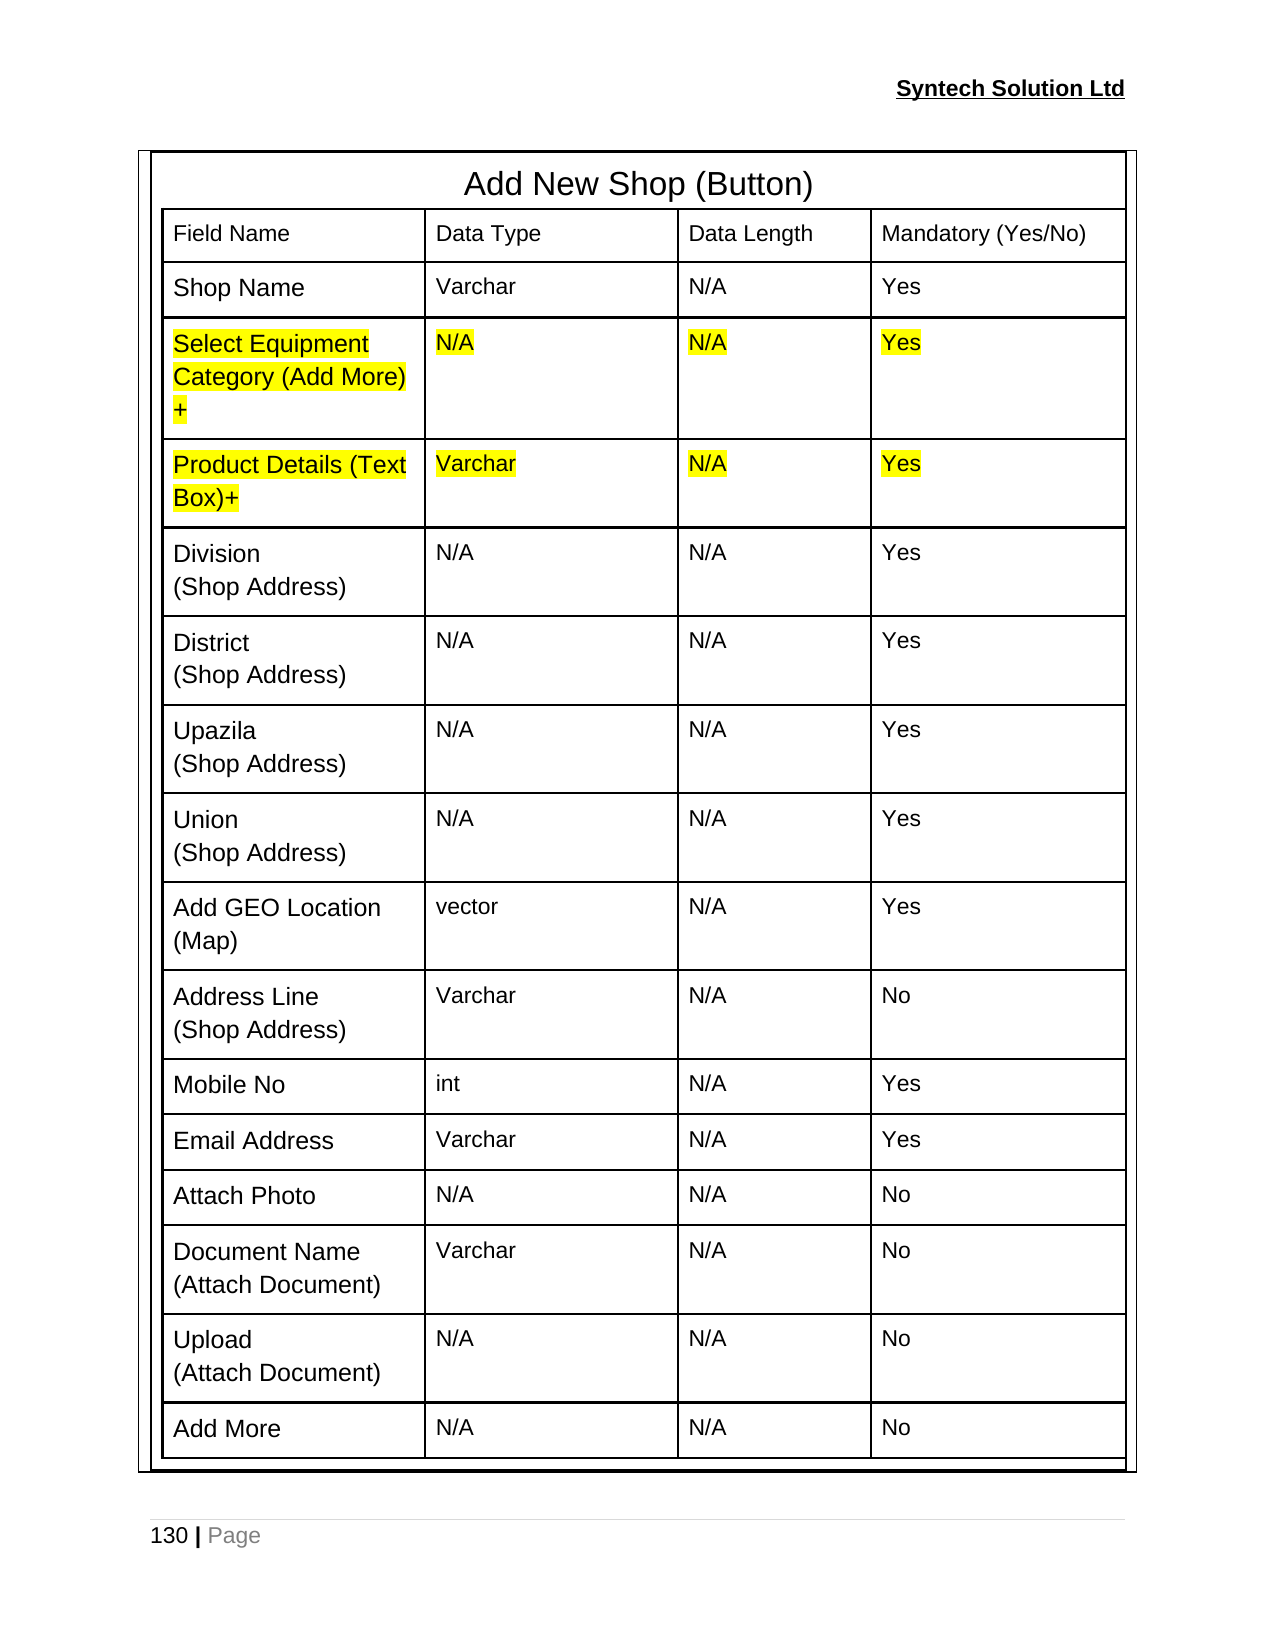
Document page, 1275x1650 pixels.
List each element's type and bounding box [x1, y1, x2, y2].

table_header [139, 151, 150, 1471]
table_header [1127, 151, 1136, 1471]
table_header [152, 153, 1125, 1469]
